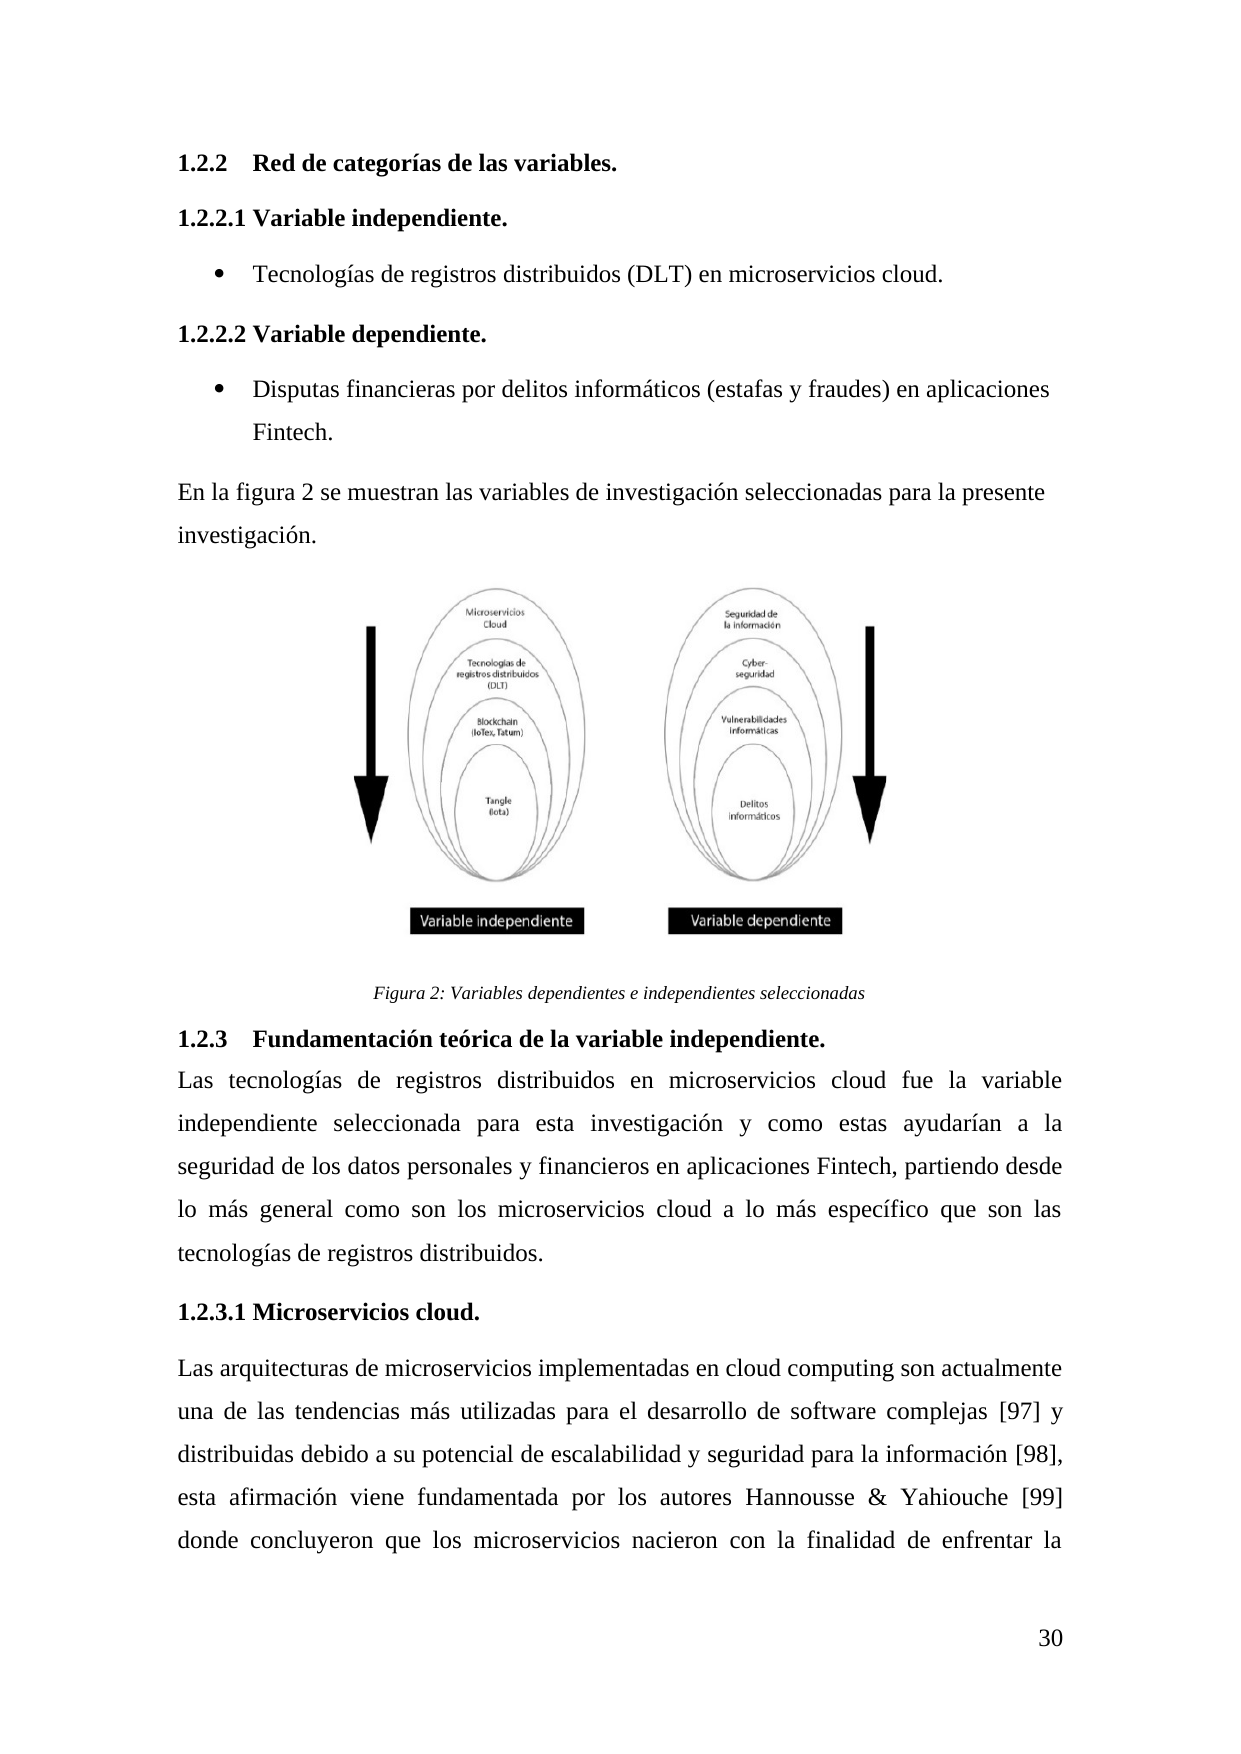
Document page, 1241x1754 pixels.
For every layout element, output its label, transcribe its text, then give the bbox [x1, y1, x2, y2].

text Figura 2: Variables dependientes e independientes seleccionadas [177, 982, 1063, 1003]
list Fundamentación teórica de la variable independiente. [177, 1024, 1063, 1053]
list Disputas financieras por delitos informáticos (estafas y fraudes) en aplicaciones Fintech. [215, 374, 1063, 446]
list Variable independiente. [177, 203, 1063, 232]
picture [353, 580, 887, 951]
text En la figura 2 se muestran las variables de investigación seleccionadas para la presente investigación. [177, 477, 1063, 549]
list Tecnologías de registros distribuidos (DLT) en microservicios cloud. [215, 259, 1063, 288]
list Microservicios cloud. [177, 1297, 1063, 1326]
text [177, 1353, 1063, 1554]
list Variable dependiente. [177, 319, 1063, 347]
list Red de categorías de las variables. [177, 148, 1063, 176]
text Las tecnologías de registros distribuidos en microservicios cloud fue la variable independiente seleccionada para esta investigación y como estas ayudarían a la seguridad de los datos personales y financieros en aplicaciones Fintech, partiendo desde lo más general como son los microservicios cloud a lo más específico que son las tecnologías de registros distribuidos. [177, 1065, 1063, 1266]
